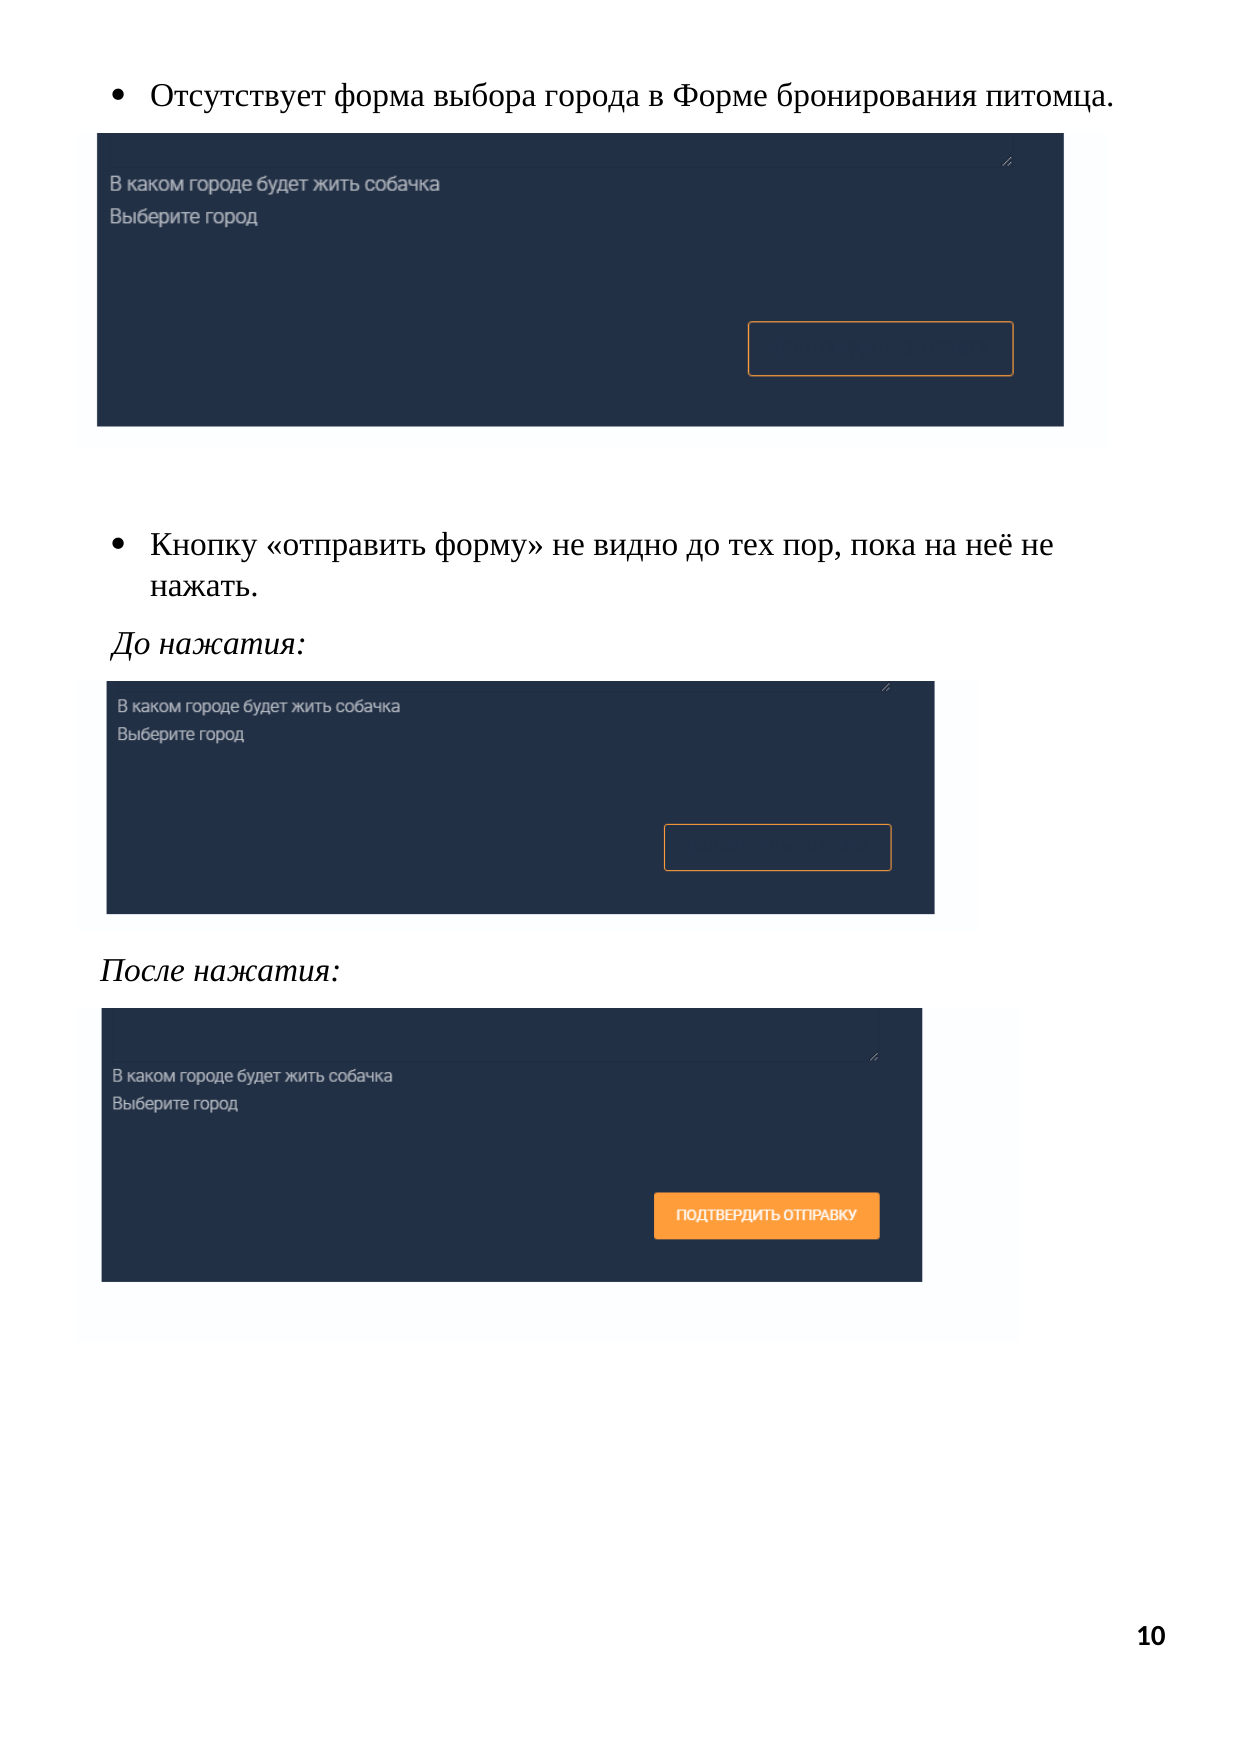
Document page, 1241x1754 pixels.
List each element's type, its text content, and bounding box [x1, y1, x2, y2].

picture [75, 1008, 1019, 1342]
picture [75, 681, 979, 932]
picture [75, 133, 1109, 447]
list Отсутствует форма выбора города в Форме бронирования питомца. [112, 75, 1165, 113]
text После нажатия: [75, 950, 1165, 988]
list Кнопку «отправить форму» не видно до тех пор, пока на неё не нажать. [112, 524, 1165, 603]
text До нажатия: [112, 623, 1165, 662]
